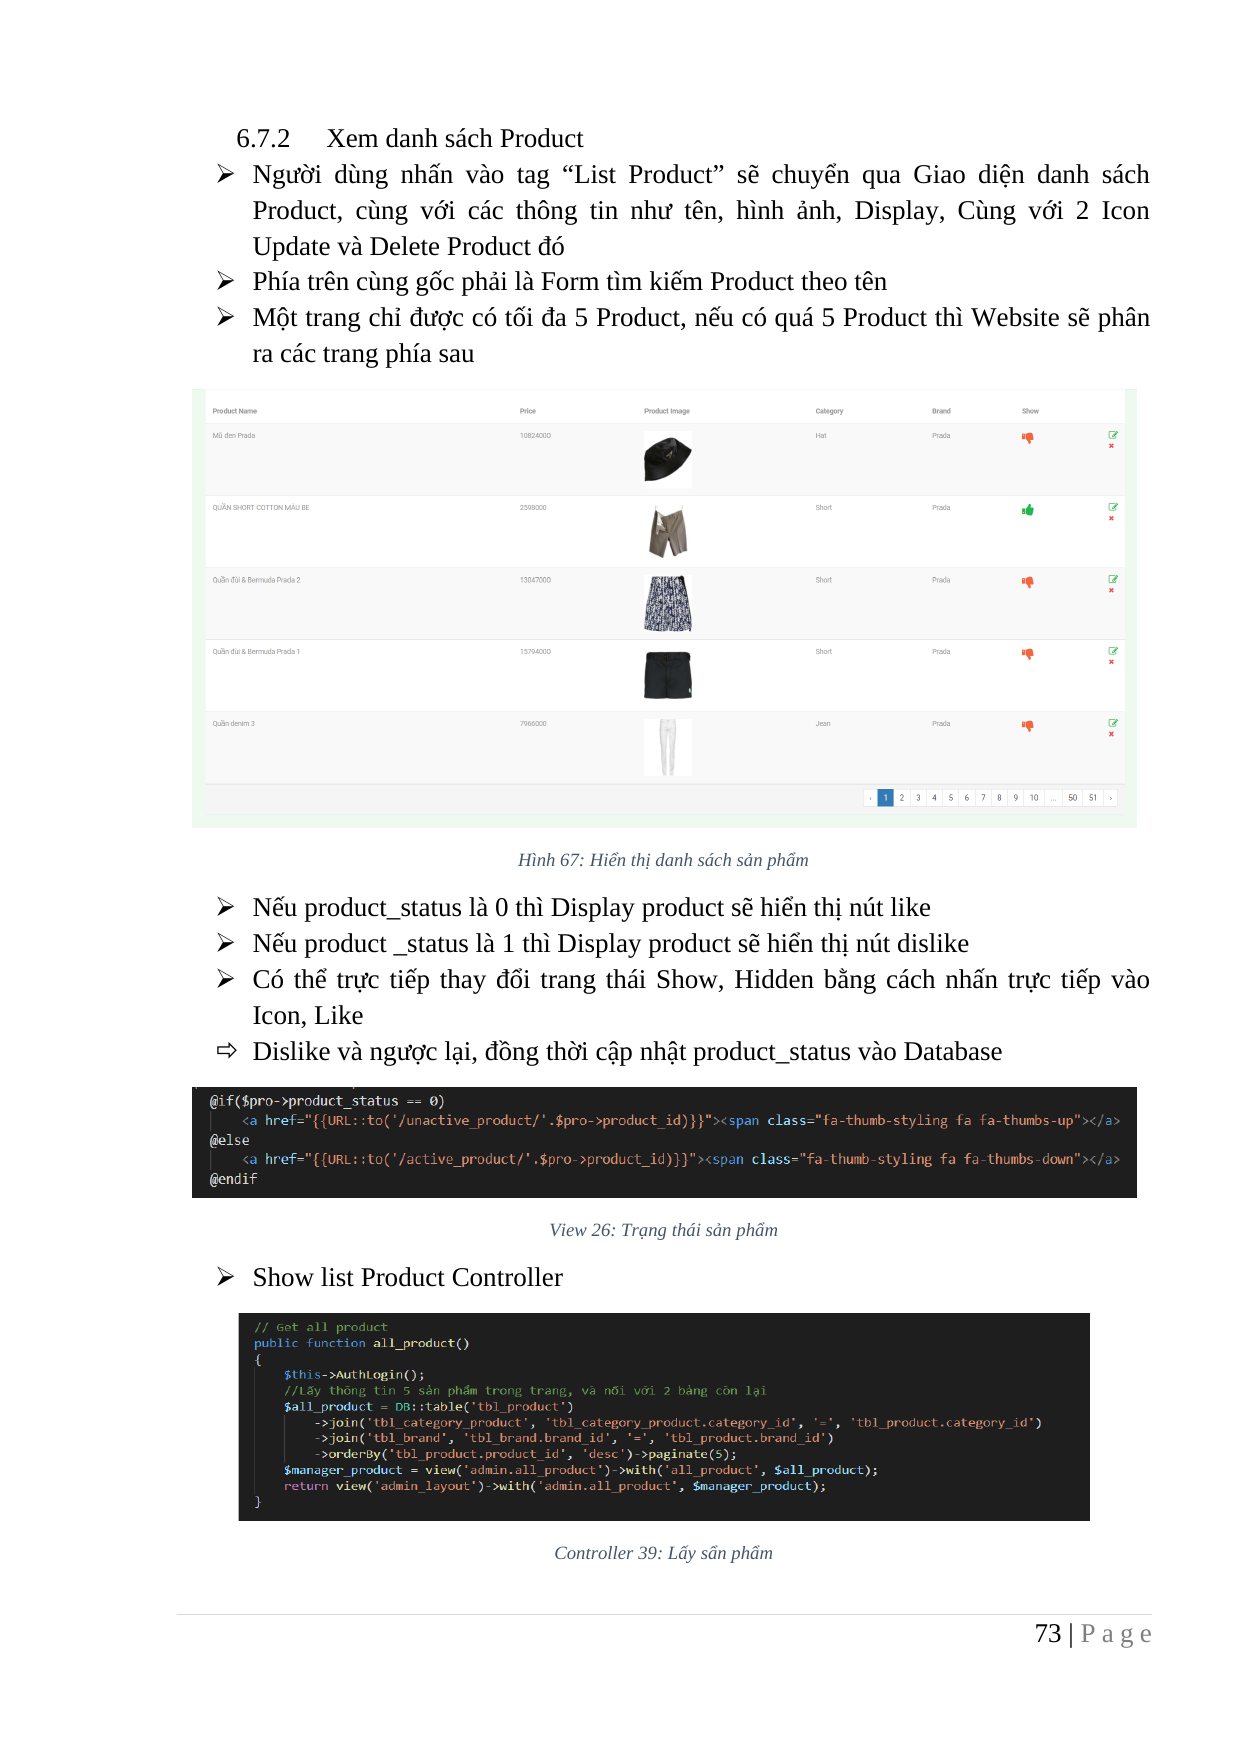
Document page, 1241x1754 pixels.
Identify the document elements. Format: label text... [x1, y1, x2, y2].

list Dislike và ngược lại, đồng thời cập nhật product_status vào Database [215, 1035, 1152, 1066]
list Có thể trực tiếp thay đổi trang thái Show, Hidden bằng cách nhấn trực tiếp vào Icon, Like [215, 963, 1152, 1030]
list Phía trên cùng gốc phải là Form tìm kiếm Product theo tên [215, 265, 1152, 297]
picture [192, 1087, 1137, 1198]
list Người dùng nhấn vào tag “List Product” sẽ chuyển qua Giao diện danh sách Product, cùng với các thông tin như tên, hình ảnh, Display, Cùng với 2 Icon Update và Delete Product đó [215, 158, 1152, 261]
picture [192, 389, 1137, 828]
list Show list Product Controller [215, 1261, 1152, 1292]
picture [238, 1313, 1090, 1521]
list Một trang chỉ được có tối đa 5 Product, nếu có quá 5 Product thì Website sẽ phân ra các trang phía sau [215, 301, 1152, 368]
text Hình 67: Hiển thị danh sách sản phẩm [177, 849, 1152, 871]
list Nếu product _status là 1 thì Display product sẽ hiển thị nút dislike [215, 927, 1152, 958]
list Nếu product_status là 0 thì Display product sẽ hiển thị nút like [215, 891, 1152, 923]
subtitle Xem danh sách Product [236, 122, 1152, 153]
